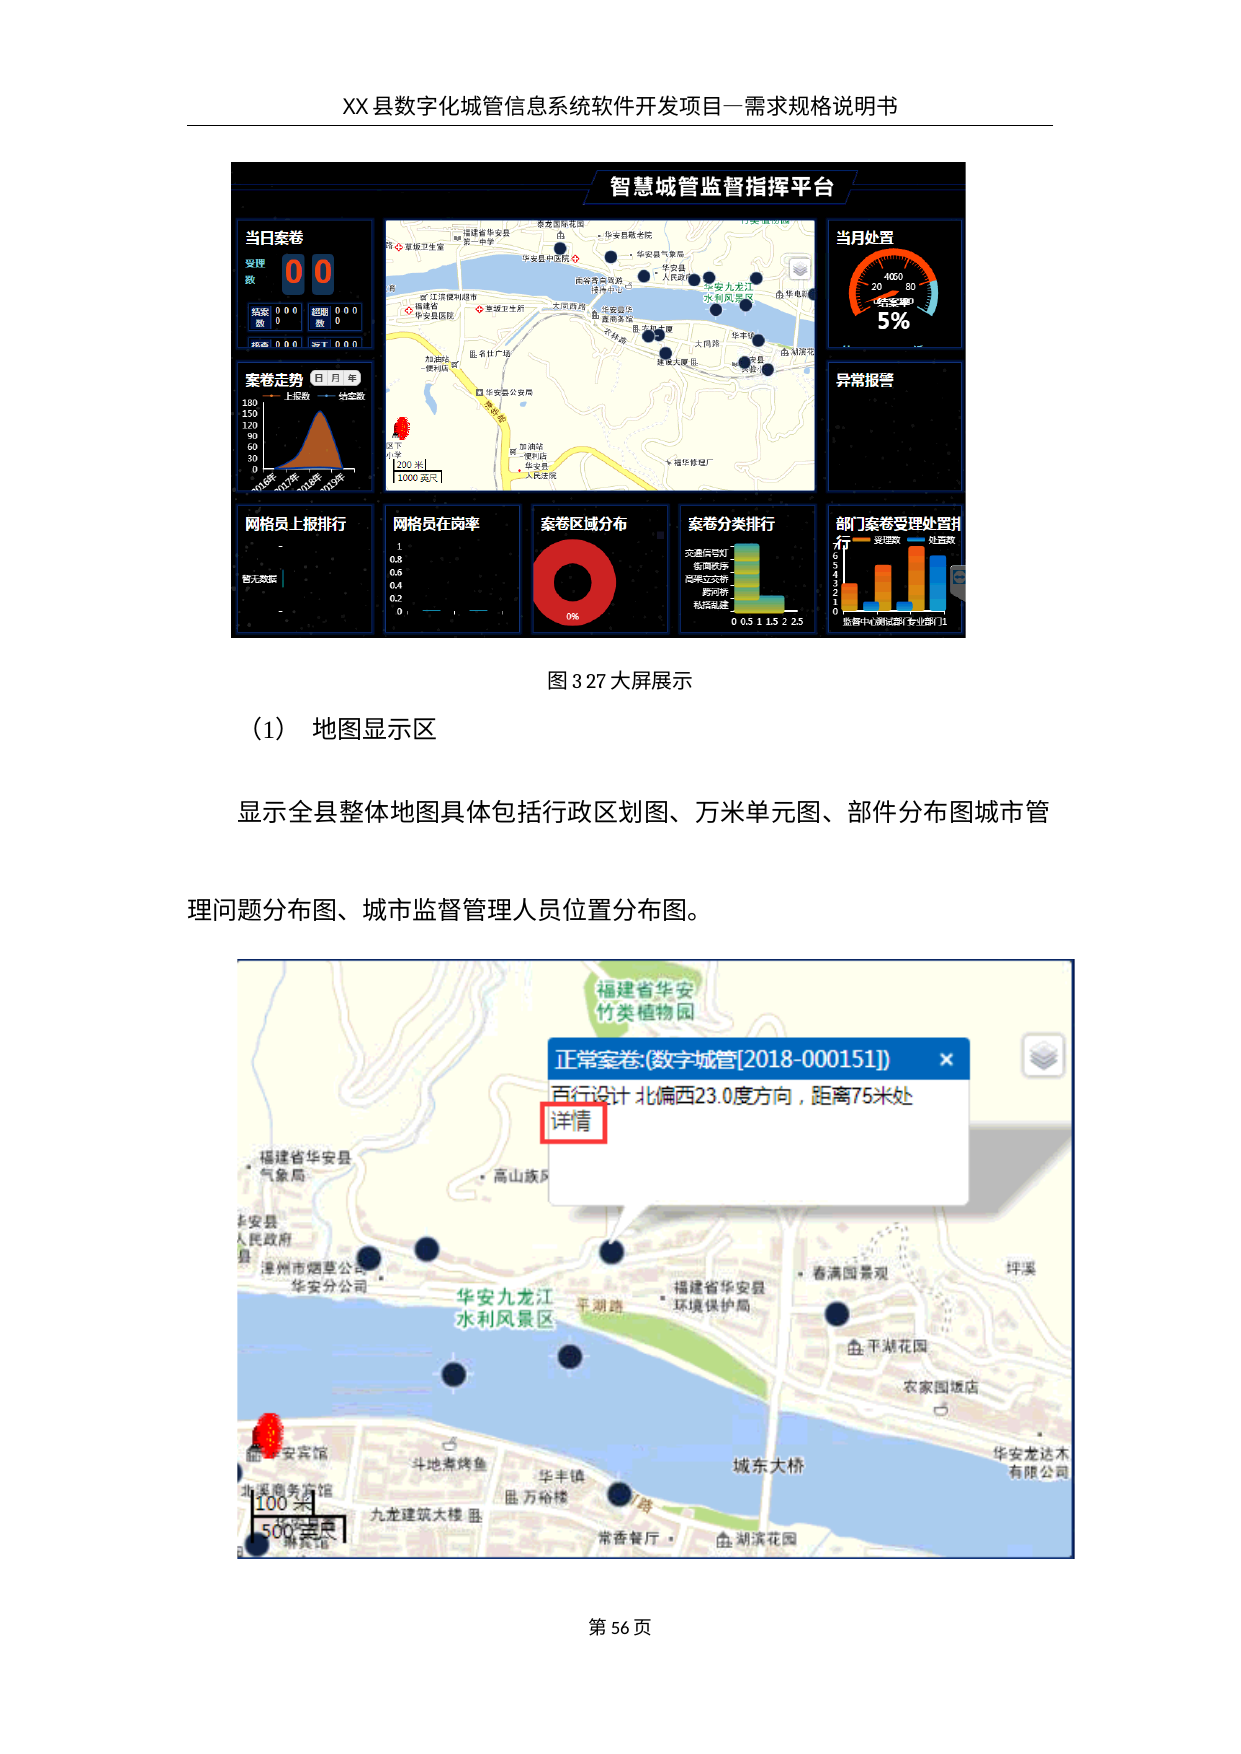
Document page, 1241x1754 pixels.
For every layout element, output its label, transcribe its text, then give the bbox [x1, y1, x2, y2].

text 图3 27大屏展示 [187, 663, 1053, 695]
picture [231, 162, 966, 638]
text 显示全县整体地图具体包括行政区划图、万米单元图、部件分布图城市管理问题分布图、城市监督管理人员位置分布图。 [187, 778, 1053, 941]
list 地图显示区 [237, 695, 1053, 760]
picture [237, 959, 1075, 1559]
